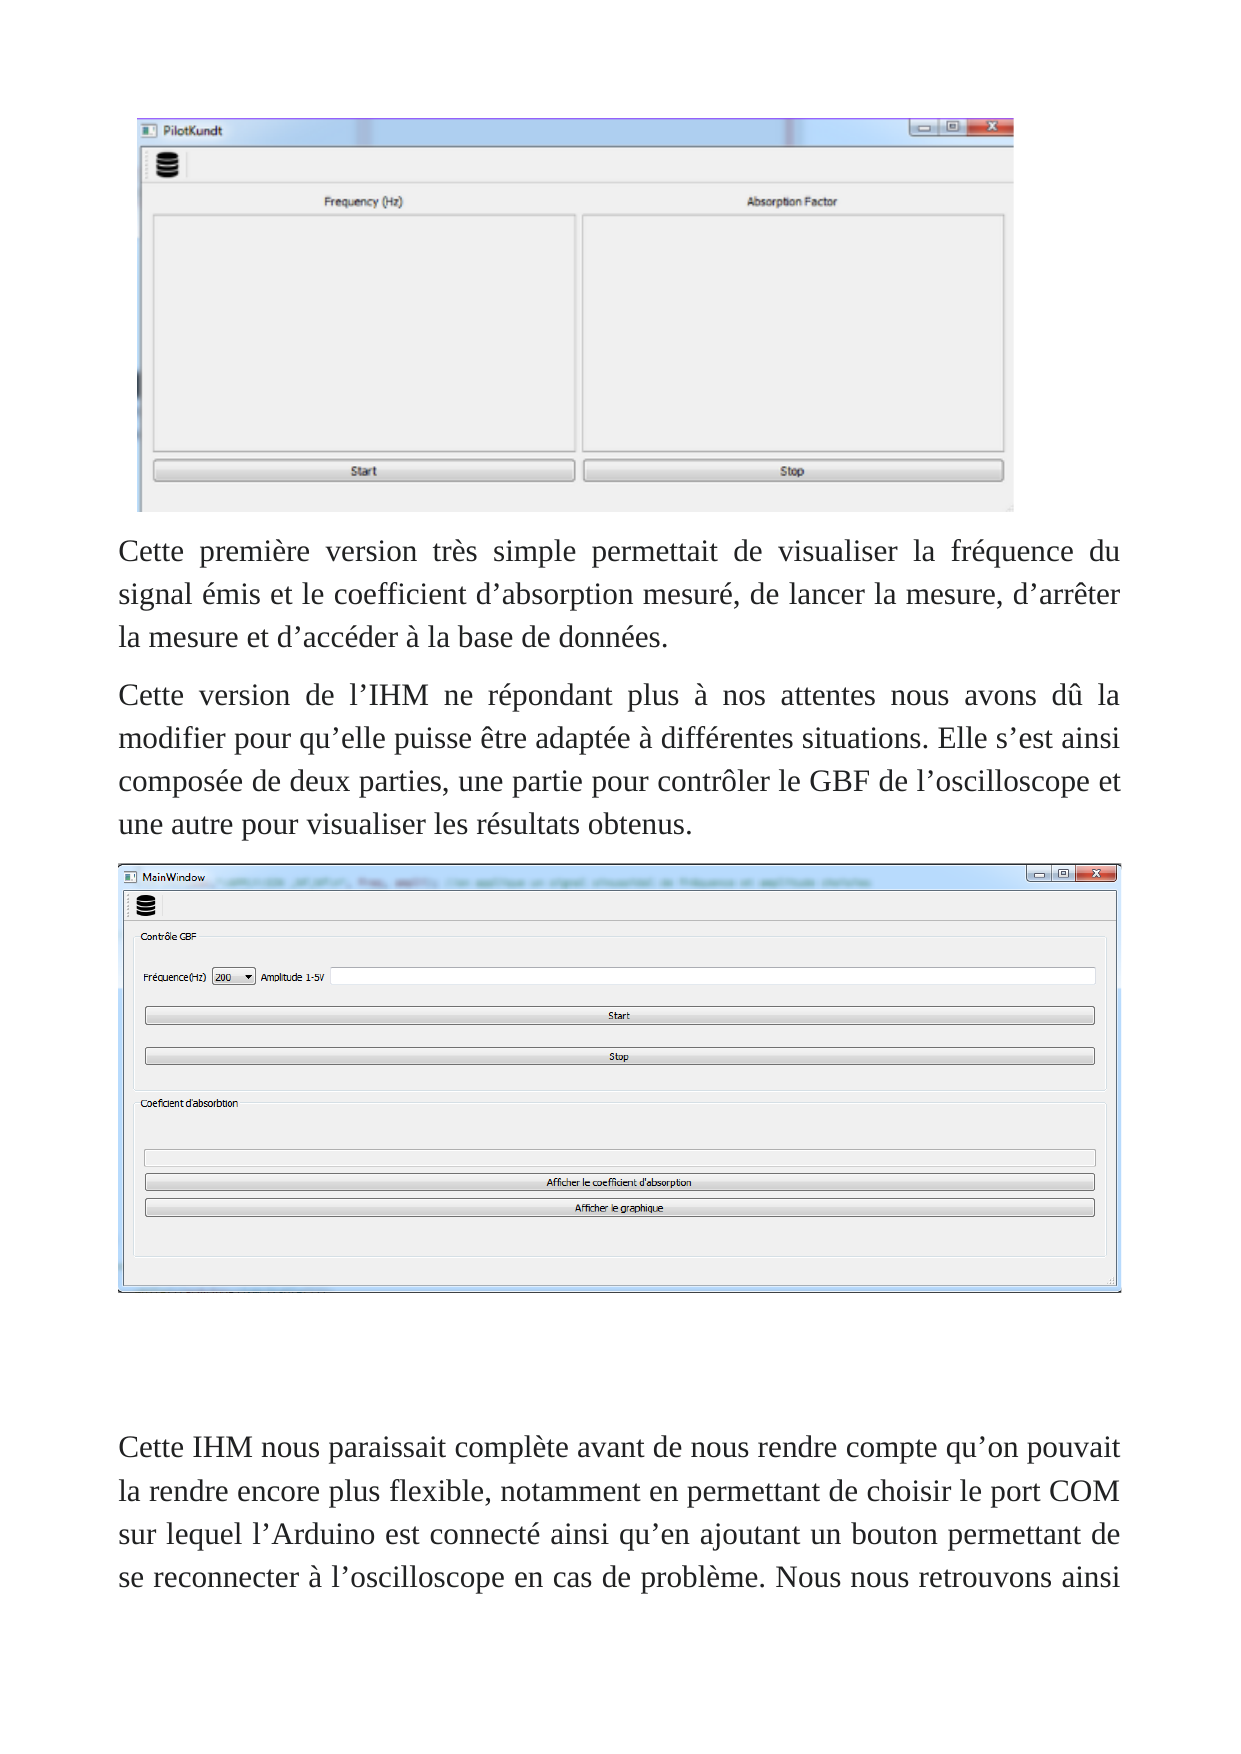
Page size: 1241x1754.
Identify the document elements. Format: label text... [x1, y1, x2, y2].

picture [118, 863, 1122, 1293]
text Cette version de l’IHM ne répondant plus à nos attentes nous avons dû la modifier pour qu’elle puisse être adaptée à différentes situations. Elle s’est ainsi composée de deux parties, une partie pour contrôler le GBF de l’oscilloscope et une autre pour visualiser les résultats obtenus. [118, 676, 1122, 841]
text Cette première version très simple permettait de visualiser la fréquence du signal émis et le coefficient d’absorption mesuré, de lancer la mesure, d’arrêter la mesure et d’accéder à la base de données. [118, 532, 1122, 654]
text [118, 1429, 1122, 1594]
